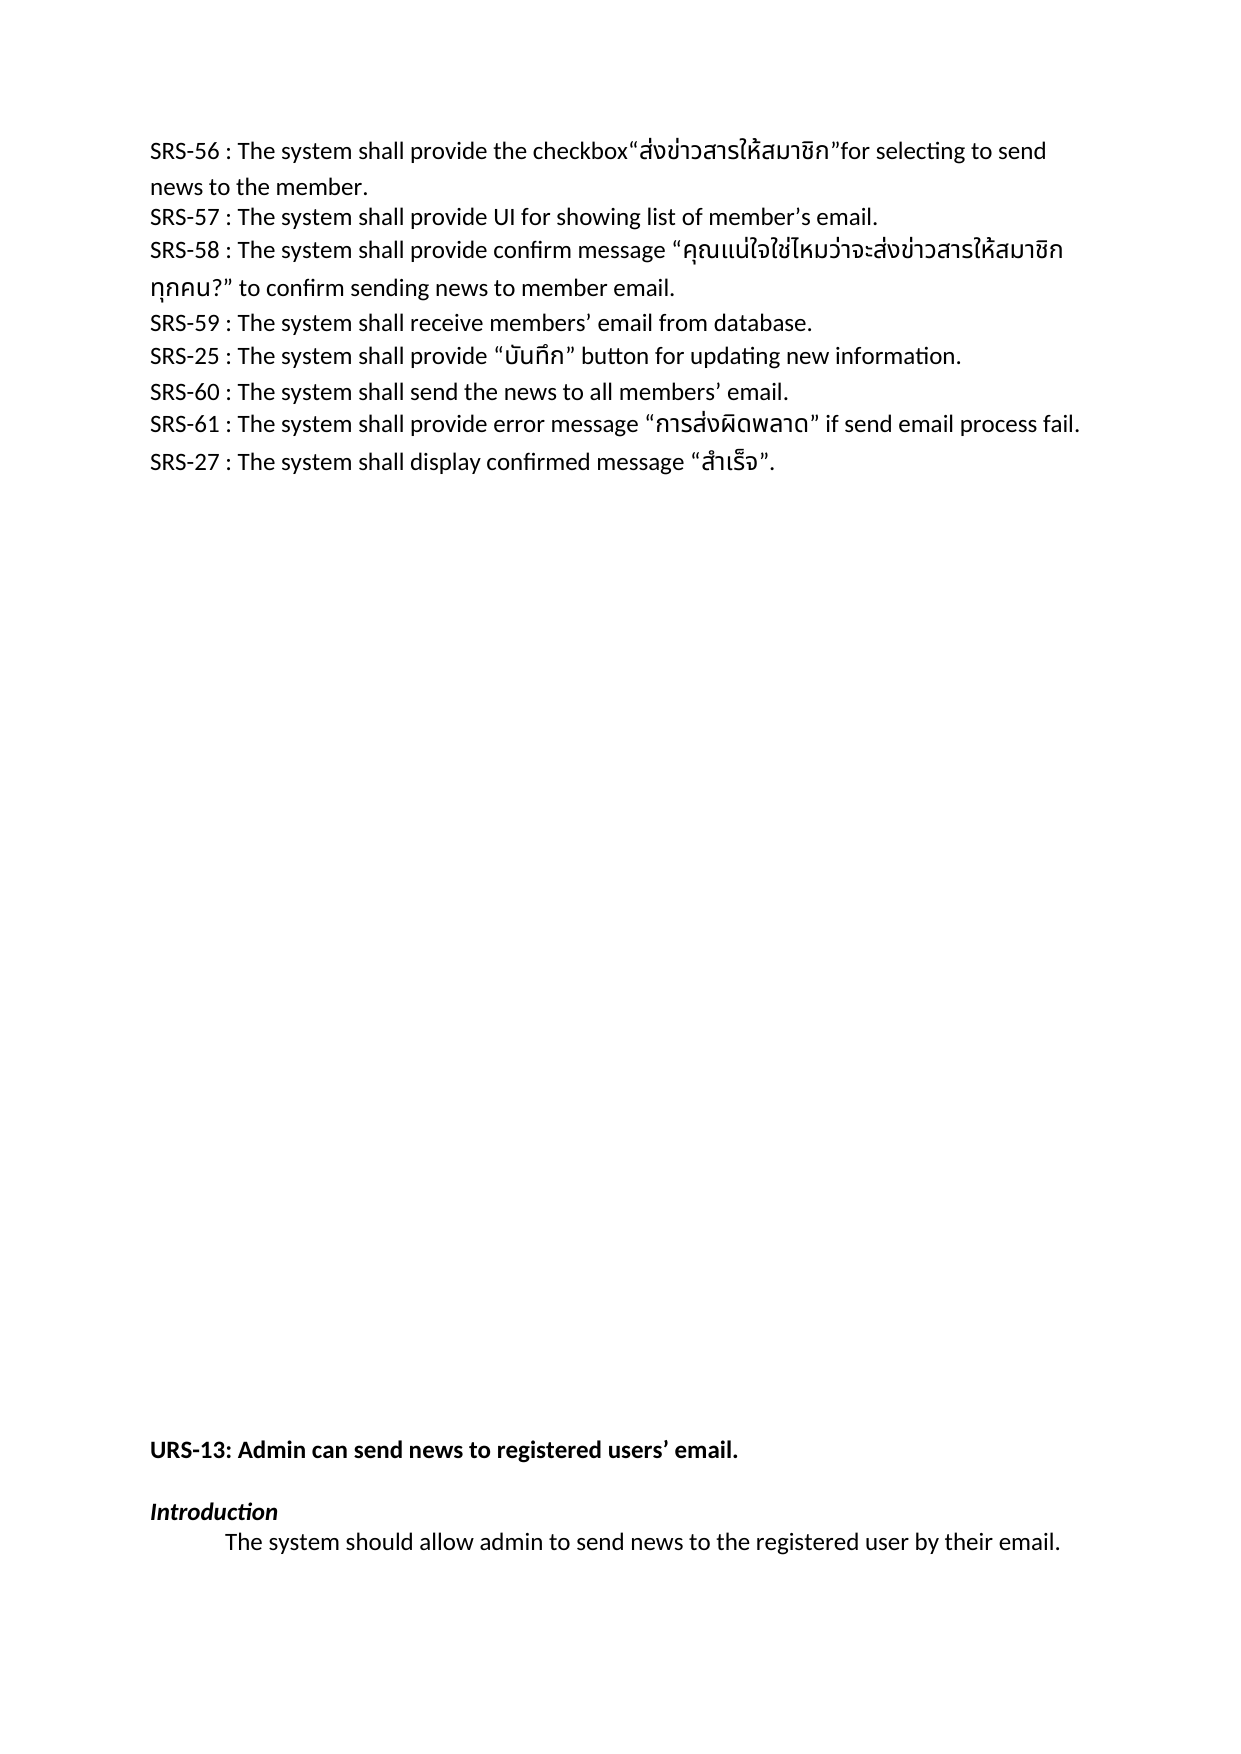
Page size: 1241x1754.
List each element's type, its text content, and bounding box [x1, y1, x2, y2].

text SRS-56 : The system shall provide the checkbox“ส่งข่าวสารให้สมาชิก”for selecting to send news to the member. [150, 133, 1090, 201]
text URS-13: Admin can send news to registered users’ email. [150, 1434, 1090, 1465]
text The system should allow admin to send news to the registered user by their email. [150, 1526, 1090, 1557]
text SRS-25 : The system shall provide “บันทึก” button for updating new information. [150, 338, 1090, 376]
text SRS-61 : The system shall provide error message “การส่งผิดพลาด” if send email process fail. [150, 406, 1090, 444]
text SRS-59 : The system shall receive members’ email from database. [150, 307, 1090, 338]
text SRS-58 : The system shall provide confirm message “คุณแน่ใจใช่ไหมว่าจะส่งข่าวสารให้สมาชิกทุกคน?” to confirm sending news to member email. [150, 232, 1090, 307]
text SRS-57 : The system shall provide UI for showing list of member’s email. [150, 201, 1090, 232]
text SRS-60 : The system shall send the news to all members’ email. [150, 376, 1090, 406]
text SRS-27 : The system shall display confirmed message “สำเร็จ”. [150, 444, 1090, 482]
text Introduction [150, 1496, 1090, 1526]
